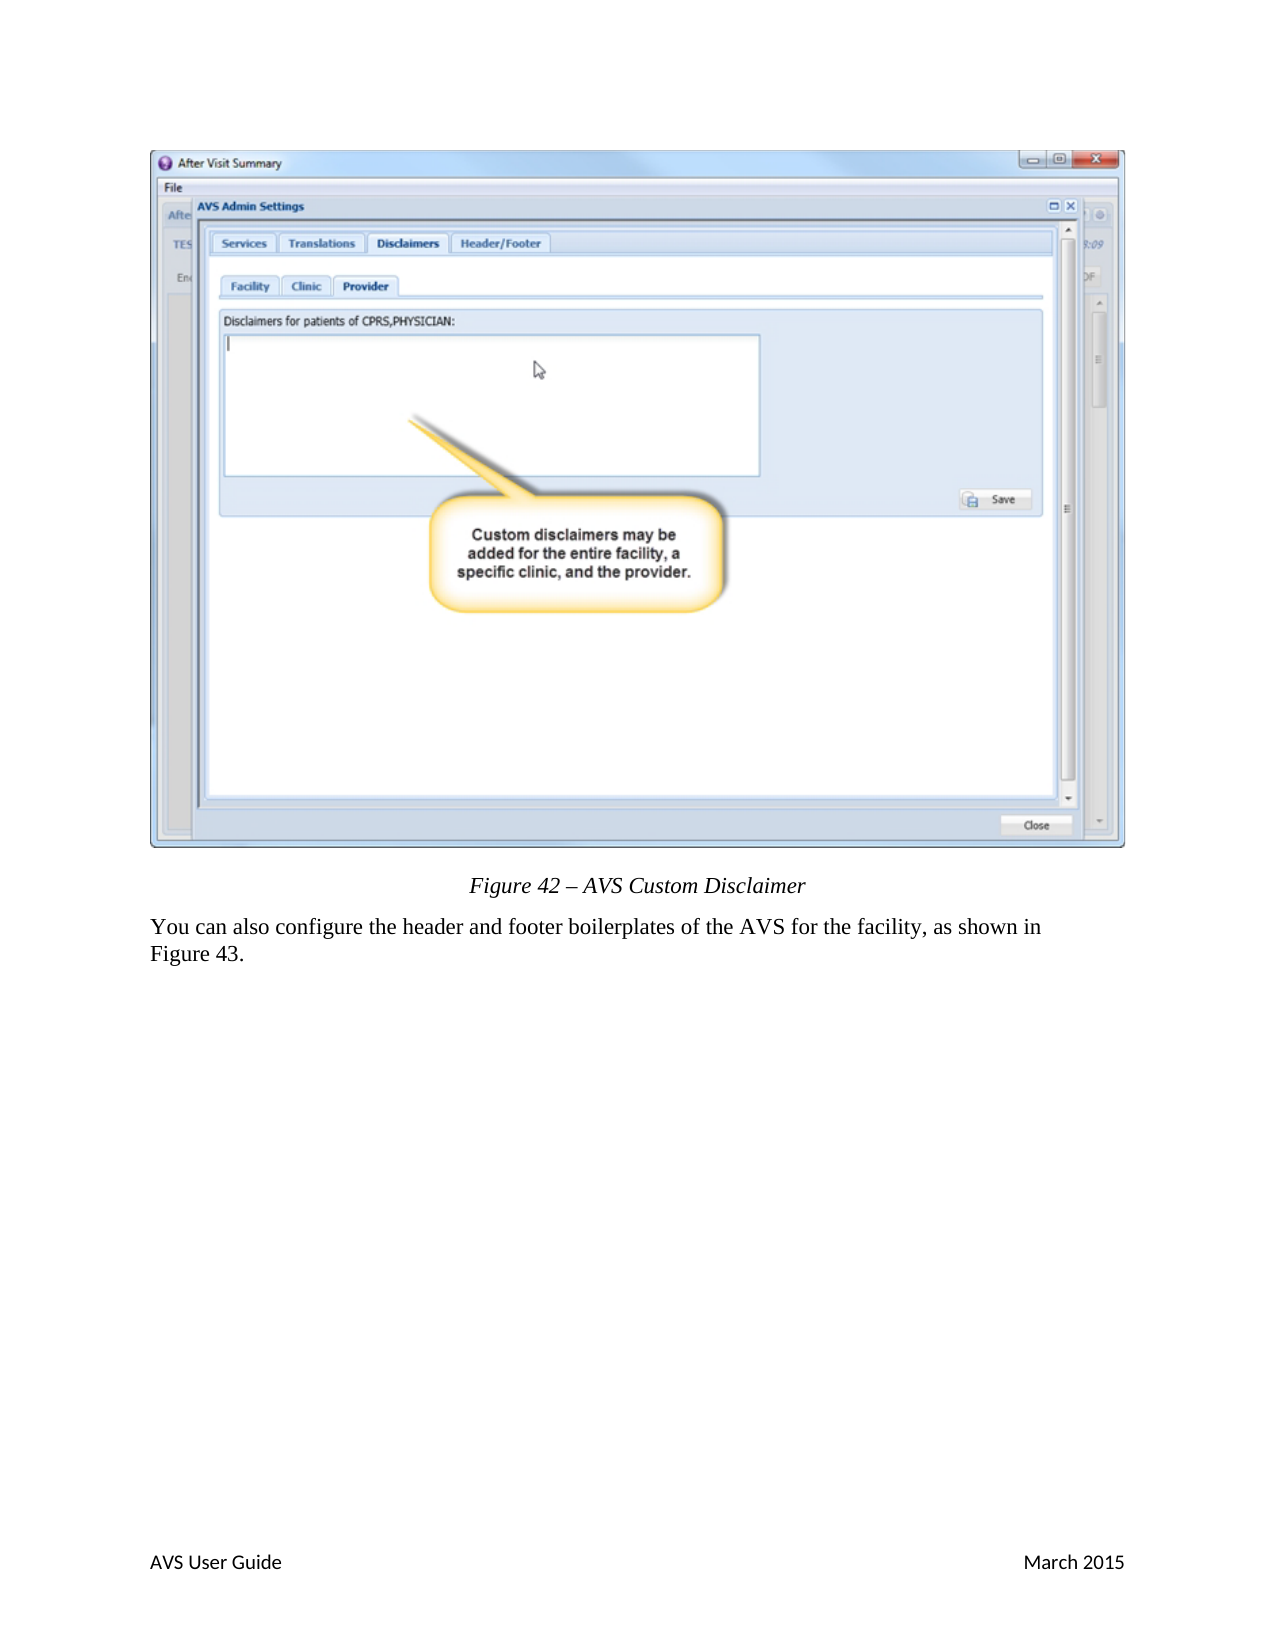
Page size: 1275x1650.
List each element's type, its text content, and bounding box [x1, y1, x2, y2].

text You can also configure the header and footer boilerplates of the AVS for the facility, as shown in Figure 43. [150, 913, 1125, 966]
picture [150, 150, 1125, 848]
